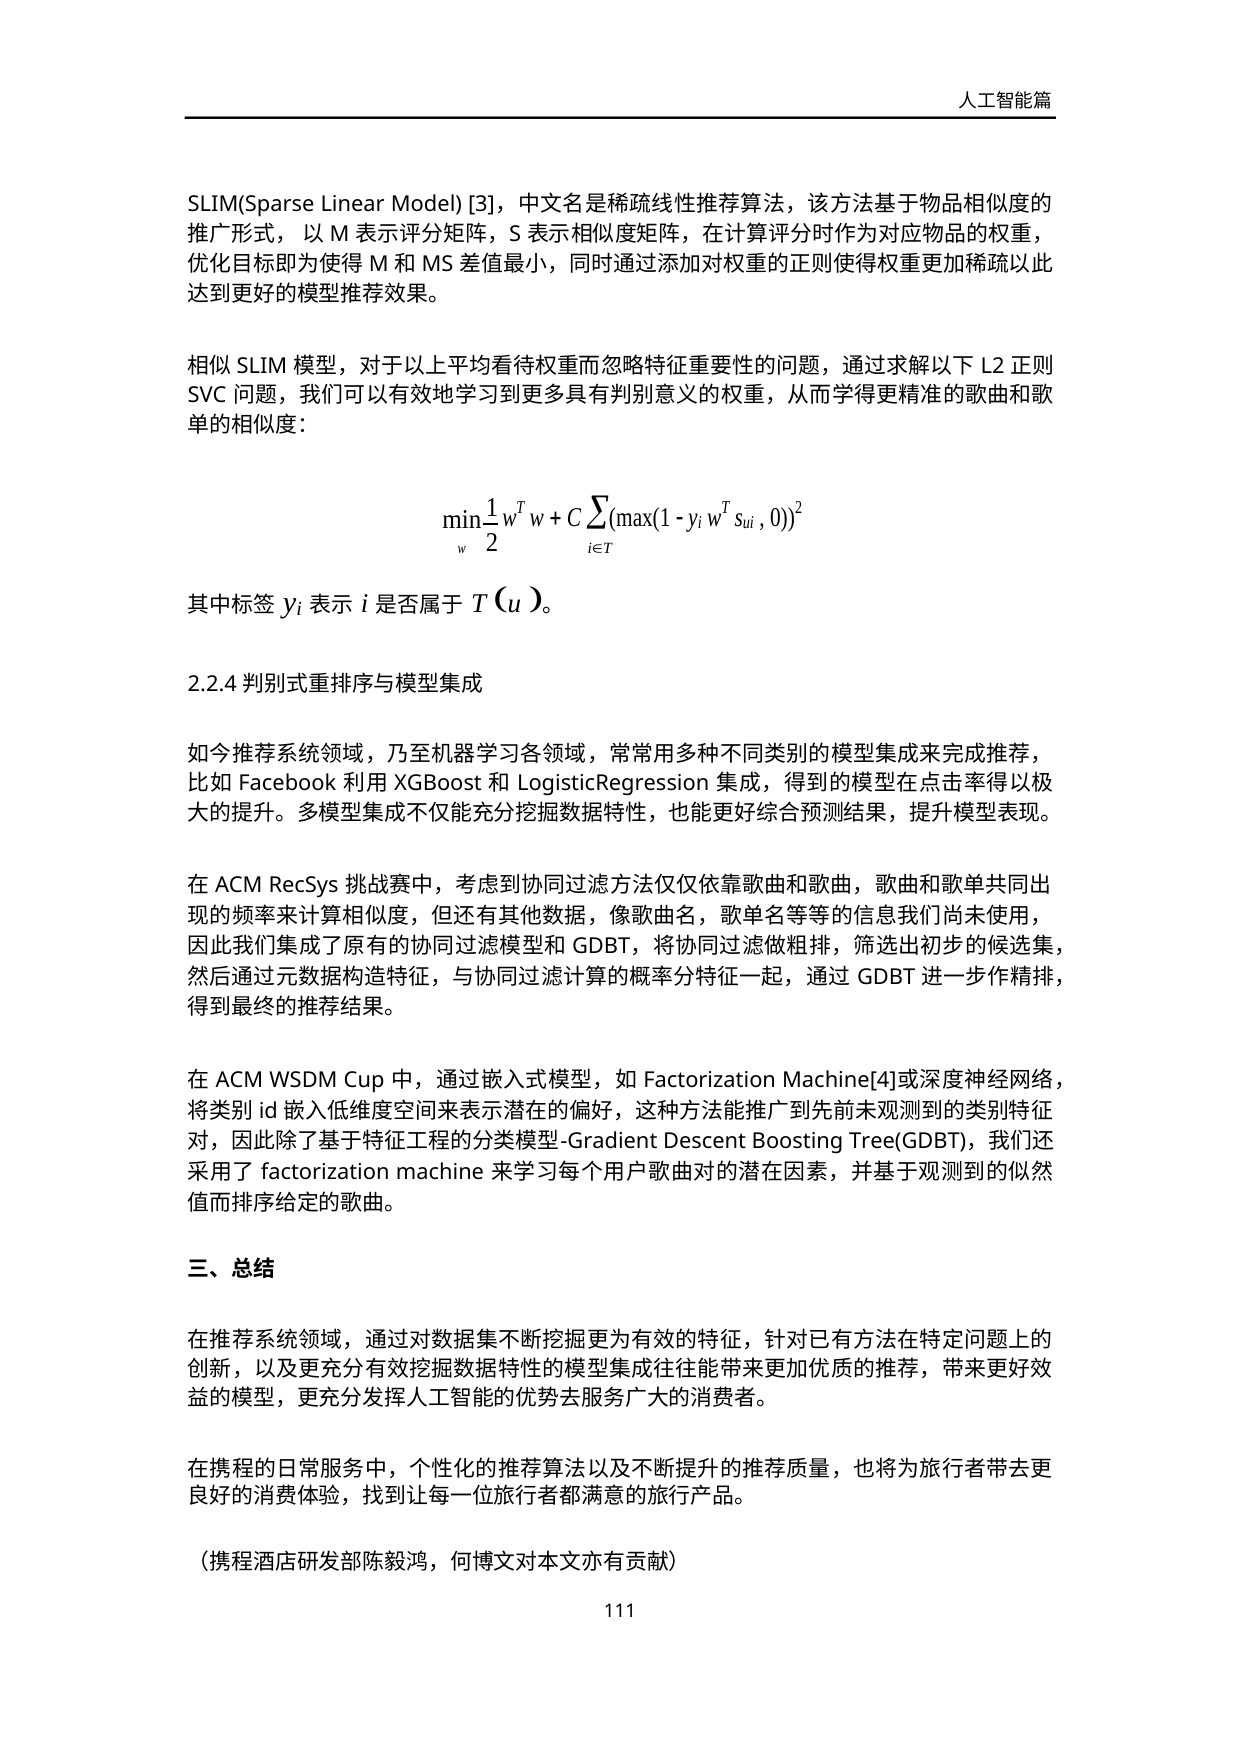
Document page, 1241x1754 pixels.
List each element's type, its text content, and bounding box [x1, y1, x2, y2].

text 三、总结 [187, 1256, 1090, 1281]
text SLIM(Sparse Linear Model) [3]，中文名是稀疏线性推荐算法，该方法基于物品相似度的推广形式， 以 M 表示评分矩阵，S 表示相似度矩阵，在计算评分时作为对应物品的权重，优化目标即为使得 M 和 MS 差值最小，同时通过添加对权重的正则使得权重更加稀疏以此达到更好的模型推荐效果。 [187, 187, 1054, 308]
text 在 ACM WSDM Cup 中，通过嵌入式模型，如 Factorization Machine[4]或深度神经网络，将类别 id 嵌入低维度空间来表示潜在的偏好，这种方法能推广到先前未观测到的类别特征对，因此除了基于特征工程的分类模型-Gradient Descent Boosting Tree(GDBT)，我们还采用了 factorization machine 来学习每个用户歌曲对的潜在因素，并基于观测到的似然值而排序给定的歌曲。 [187, 1063, 1054, 1216]
text 2.2.4 判别式重排序与模型集成 [187, 673, 1090, 696]
text 在 ACM RecSys 挑战赛中，考虑到协同过滤方法仅仅依靠歌曲和歌曲，歌曲和歌单共同出现的频率来计算相似度，但还有其他数据，像歌曲名，歌单名等等的信息我们尚未使用，因此我们集成了原有的协同过滤模型和 GDBT，将协同过滤做粗排，筛选出初步的候选集，然后通过元数据构造特征，与协同过滤计算的概率分特征一起，通过 GDBT 进一步作精排，得到最终的推荐结果。 [187, 868, 1054, 1021]
table_cell 2 [483, 525, 498, 557]
text 其中标签 yi 表示 i 是否属于 T u 。 [187, 577, 1090, 621]
text 人工智能篇 [958, 92, 1089, 111]
table_header wT w  C (max(1  yi wT sui , 0))2 [498, 487, 819, 535]
table_header min [440, 487, 483, 535]
table_cell w [440, 535, 483, 557]
text 111 [150, 1602, 1089, 1621]
text 在推荐系统领域，通过对数据集不断挖掘更为有效的特征，针对已有方法在特定问题上的创新，以及更充分有效挖掘数据特性的模型集成往往能带来更加优质的推荐，带来更好效益的模型，更充分发挥人工智能的优势去服务广大的消费者。 [187, 1324, 1054, 1412]
text （携程酒店研发部陈毅鸿，何博文对本文亦有贡献） [187, 1551, 1090, 1574]
table_header 1 [483, 487, 498, 522]
table_cell iT [498, 535, 819, 557]
text 如今推荐系统领域，乃至机器学习各领域，常常用多种不同类别的模型集成来完成推荐，比如 Facebook 利用 XGBoost 和 LogisticRegression 集成，得到的模型在点击率得以极大的提升。多模型集成不仅能充分挖掘数据特性，也能更好综合预测结果，提升模型表现。 [187, 738, 1054, 826]
text 相似 SLIM 模型，对于以上平均看待权重而忽略特征重要性的问题，通过求解以下 L2 正则 SVC 问题，我们可以有效地学习到更多具有判别意义的权重，从而学得更精准的歌曲和歌单的相似度： [187, 350, 1054, 438]
text 在携程的日常服务中，个性化的推荐算法以及不断提升的推荐质量，也将为旅行者带去更良好的消费体验，找到让每一位旅行者都满意的旅行产品。 [187, 1454, 1054, 1509]
